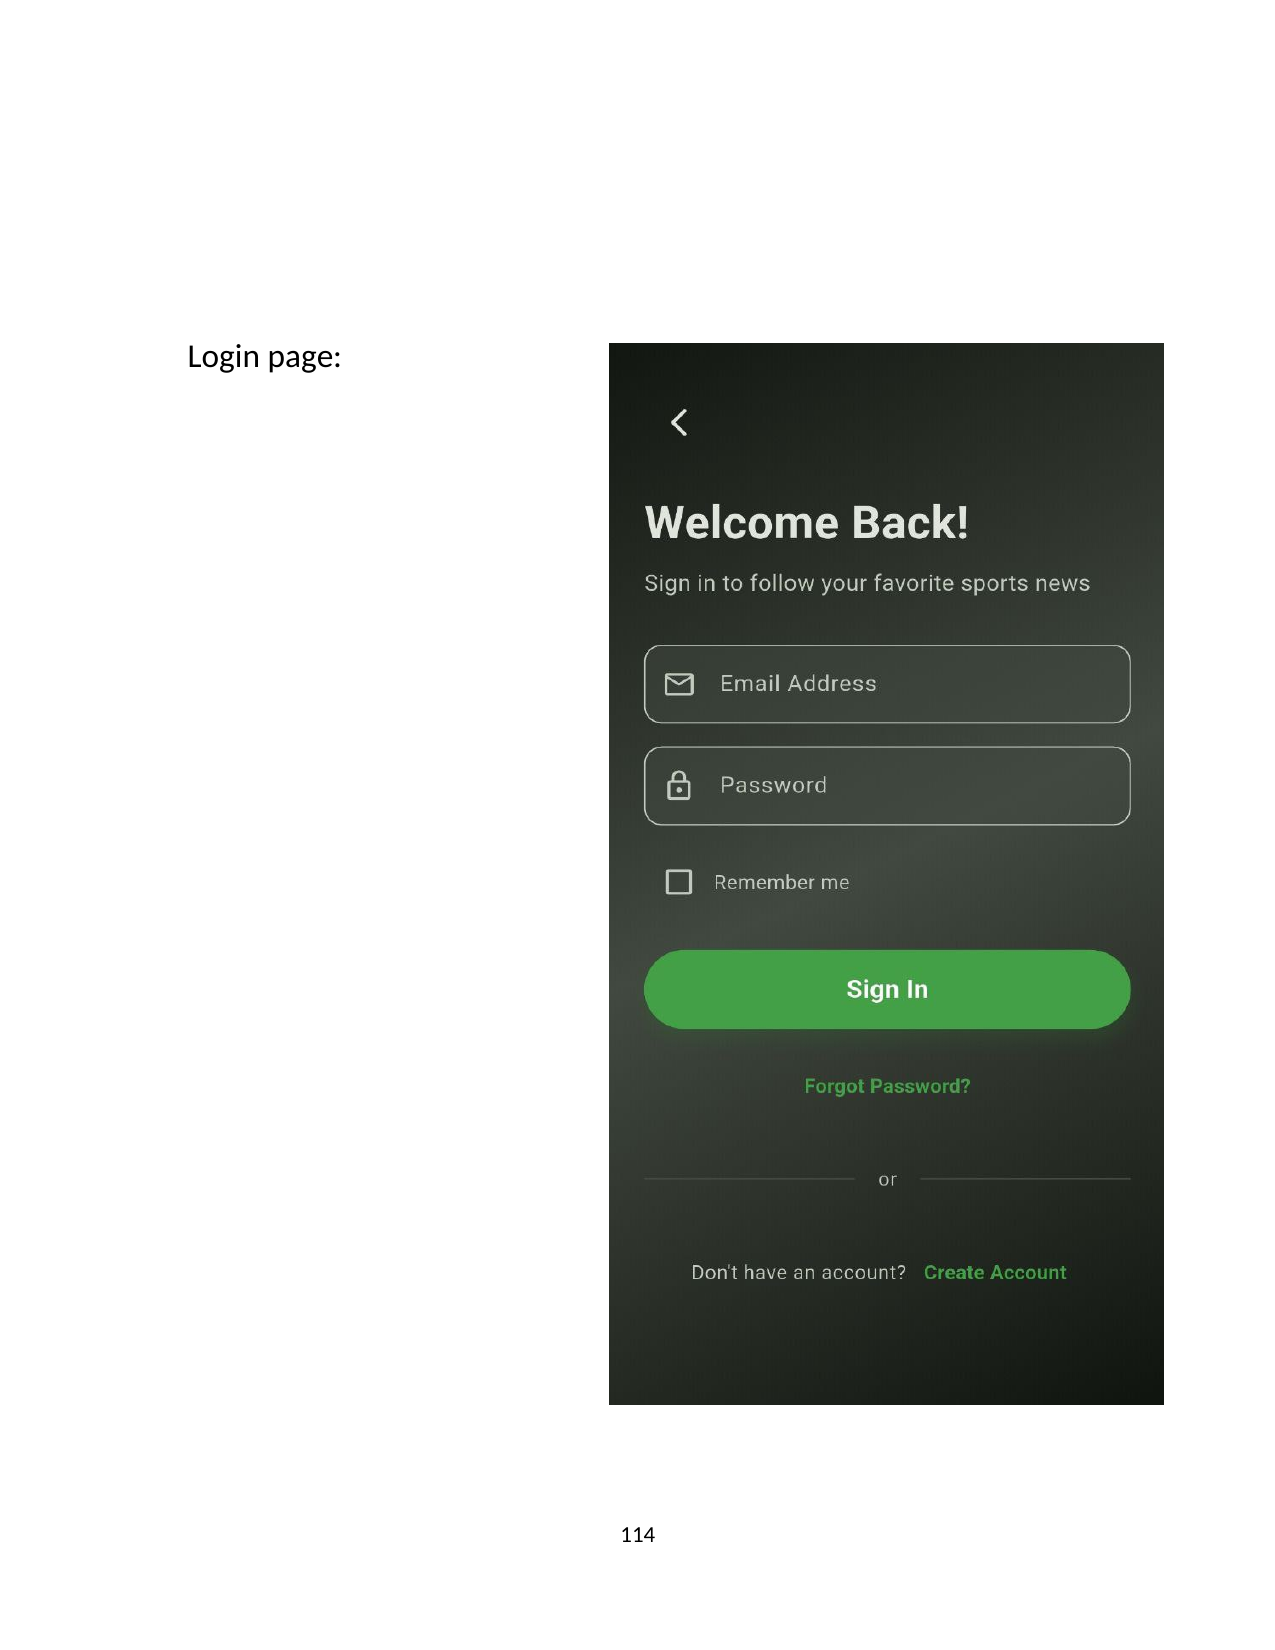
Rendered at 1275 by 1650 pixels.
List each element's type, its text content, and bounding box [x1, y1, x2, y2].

picture [609, 343, 1164, 1405]
text Login page: [187, 335, 1087, 376]
